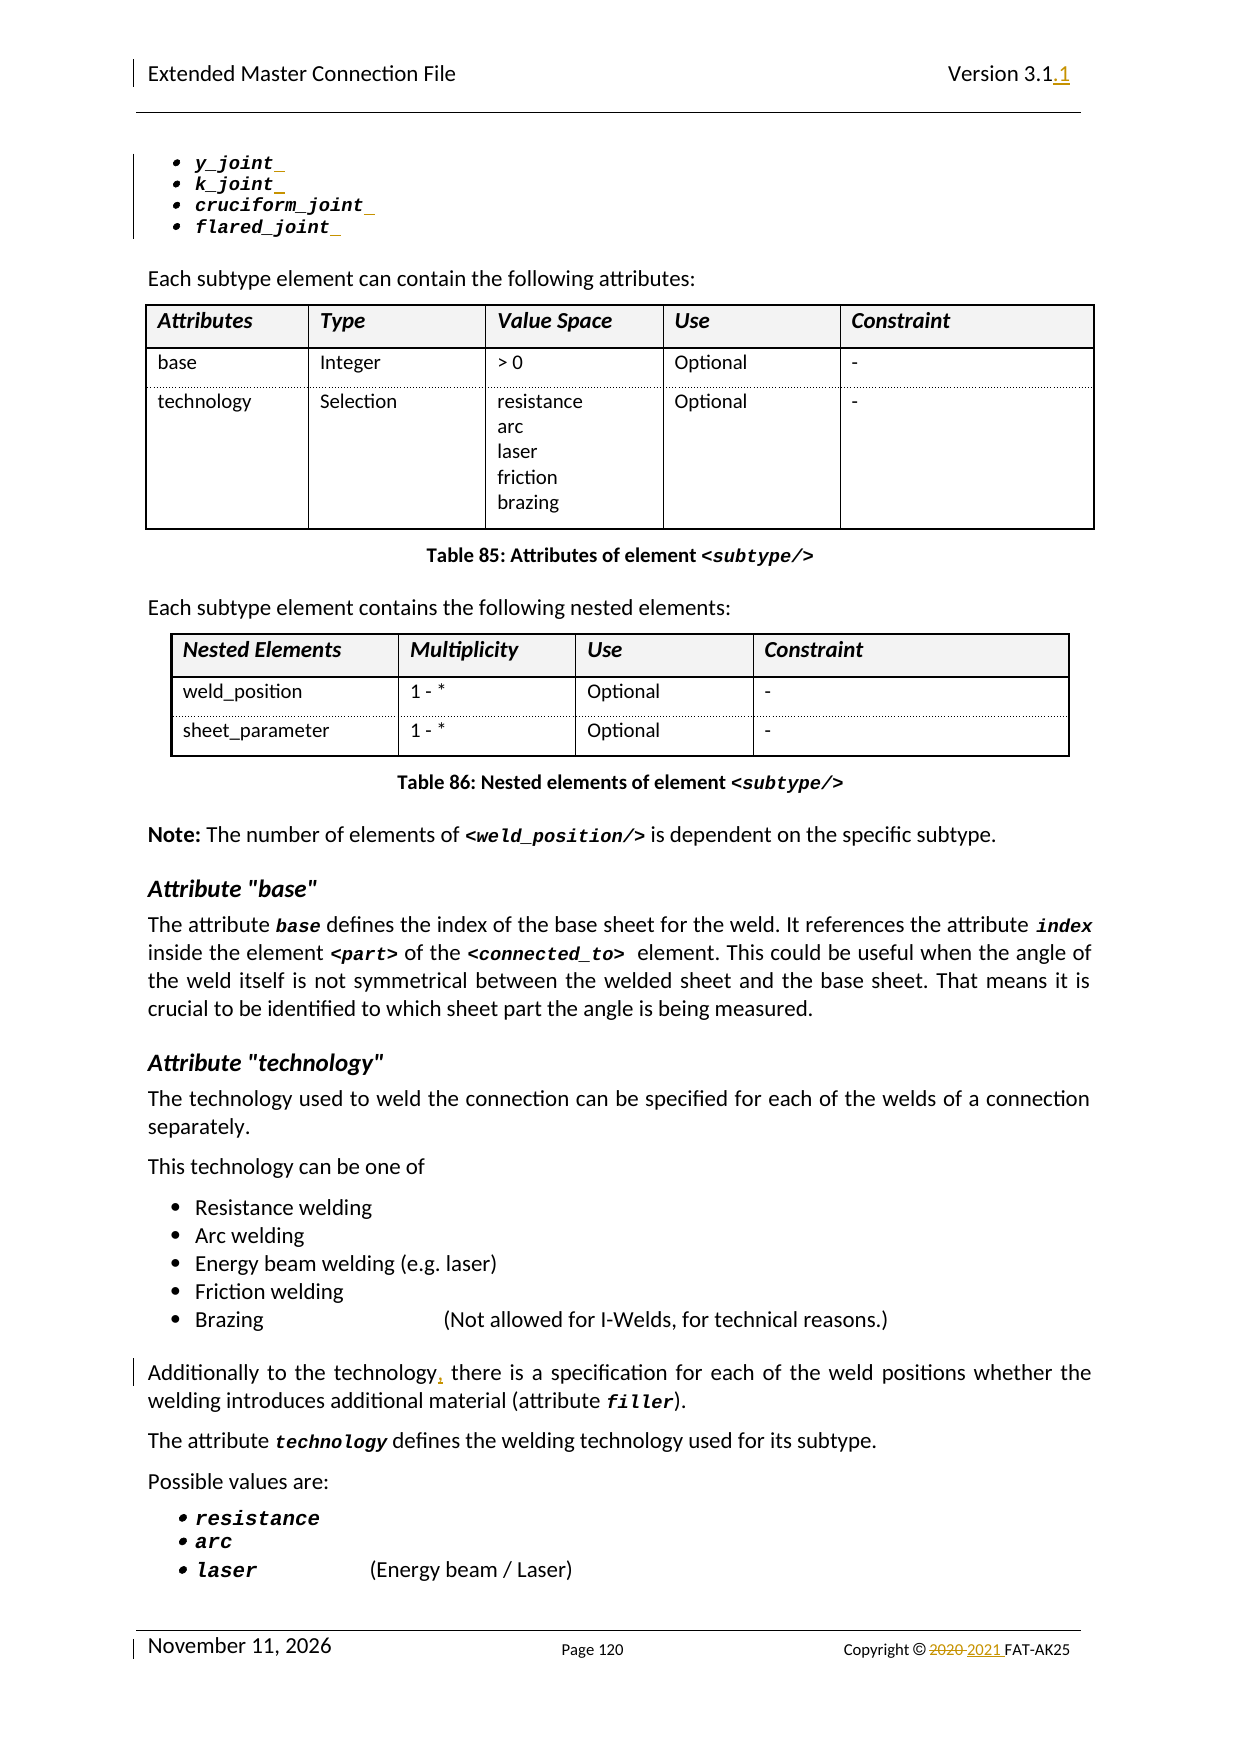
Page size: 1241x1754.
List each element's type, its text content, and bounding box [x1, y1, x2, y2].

list Resistance welding [171, 1193, 1092, 1221]
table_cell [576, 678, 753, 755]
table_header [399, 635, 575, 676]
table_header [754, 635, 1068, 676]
text Each subtype element contains the following nested elements: [148, 593, 1092, 621]
list k_joint [171, 175, 1092, 196]
list resistance [177, 1508, 1092, 1531]
list y_joint [171, 154, 1092, 175]
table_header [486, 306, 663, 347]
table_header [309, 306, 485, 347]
list Friction welding [171, 1277, 1092, 1305]
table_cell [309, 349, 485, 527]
list arc [177, 1531, 1092, 1555]
text Each subtype element can contain the following attributes: [148, 264, 1092, 292]
text Additionally to the technology there is a specification for each of the weld positions whether the welding introduces additional material (attribute filler). [148, 1358, 1092, 1414]
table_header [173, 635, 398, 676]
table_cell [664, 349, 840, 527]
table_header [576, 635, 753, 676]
list Arc welding [171, 1221, 1092, 1249]
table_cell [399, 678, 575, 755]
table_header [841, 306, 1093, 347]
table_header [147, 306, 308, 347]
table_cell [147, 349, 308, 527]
text Table 85: Attributes of element <subtype/> [148, 542, 1092, 568]
list Energy beam welding (e.g. laser) [171, 1249, 1092, 1277]
text The technology used to weld the connection can be specified for each of the welds of a connection separately. [148, 1084, 1092, 1140]
list cruciform_joint [171, 196, 1092, 217]
subtitle Attribute "base" [148, 873, 1092, 904]
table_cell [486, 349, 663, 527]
list Brazing (Not allowed for I-Welds, for technical reasons.) [171, 1305, 1092, 1333]
text Note: The number of elements of <weld_position/> is dependent on the specific subtype. [148, 820, 1092, 848]
text This technology can be one of [148, 1152, 1092, 1181]
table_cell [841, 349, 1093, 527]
text The attribute technology defines the welding technology used for its subtype. [148, 1427, 1092, 1455]
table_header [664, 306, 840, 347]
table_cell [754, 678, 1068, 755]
text The attribute base defines the index of the base sheet for the weld. It references the attribute index inside the element <part> of the <connected_to> element. This could be useful when the angle of the weld itself is not symmetrical between the welded sheet and the base sheet. That means it is crucial to be identified to which sheet part the angle is being measured. [148, 910, 1092, 1022]
subtitle Attribute "technology" [148, 1047, 1092, 1078]
text Table 86: Nested elements of element <subtype/> [148, 769, 1092, 795]
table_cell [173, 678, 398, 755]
list flared_joint [171, 217, 1092, 239]
text Possible values are: [148, 1467, 1092, 1495]
list laser (Energy beam / Laser) [177, 1555, 1092, 1583]
